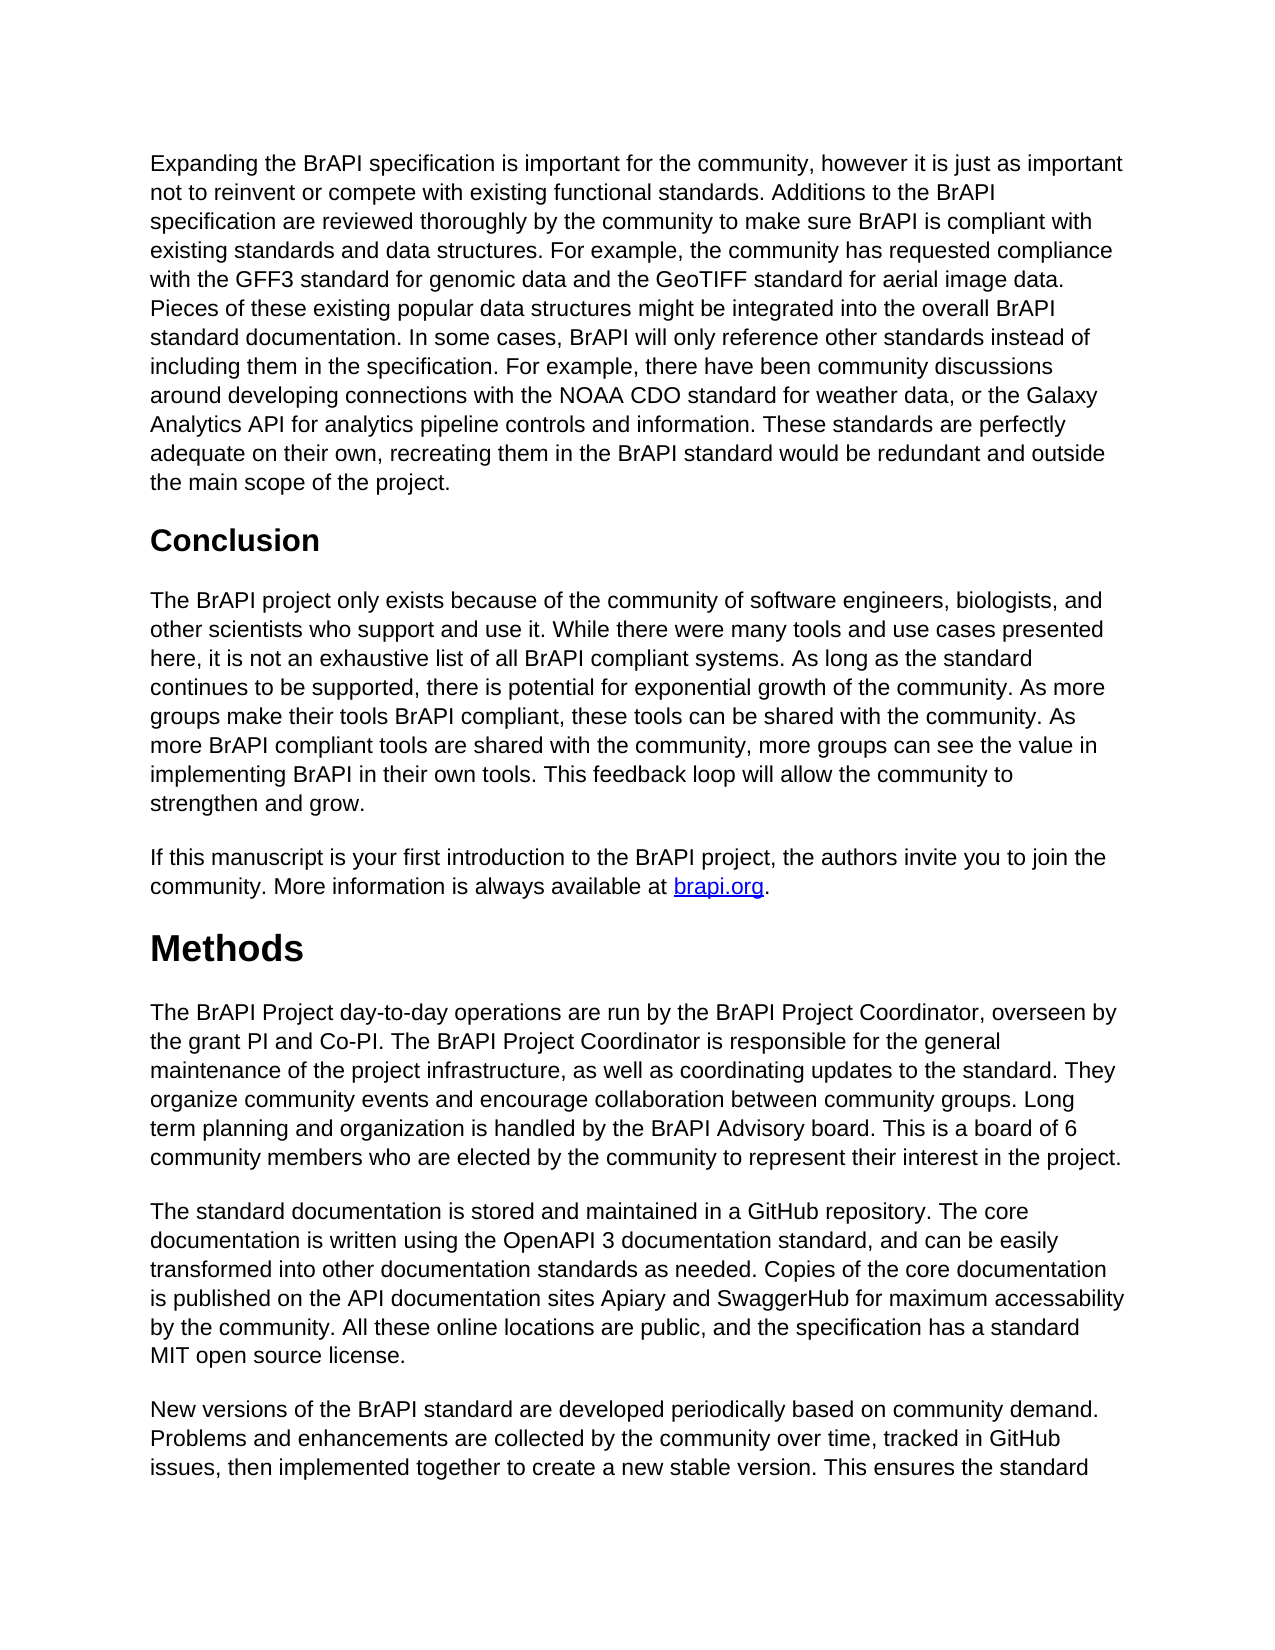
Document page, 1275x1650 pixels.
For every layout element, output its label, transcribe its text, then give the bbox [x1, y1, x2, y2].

subtitle Conclusion [150, 522, 1125, 558]
subtitle Methods [150, 927, 1125, 970]
text The standard documentation is stored and maintained in a GitHub repository. The core documentation is written using the OpenAPI 3 documentation standard, and can be easily transformed into other documentation standards as needed. Copies of the core documentation is published on the API documentation sites Apiary and SwaggerHub for maximum accessability by the community. All these online locations are public, and the specification has a standard MIT open source license. [150, 1198, 1125, 1369]
text The BrAPI Project day-to-day operations are run by the BrAPI Project Coordinator, overseen by the grant PI and Co-PI. The BrAPI Project Coordinator is responsible for the general maintenance of the project infrastructure, as well as coordinating updates to the standard. They organize community events and encourage collaboration between community groups. Long term planning and organization is handled by the BrAPI Advisory board. This is a board of 6 community members who are elected by the community to represent their interest in the project. [150, 999, 1125, 1170]
text The BrAPI project only exists because of the community of software engineers, biologists, and other scientists who support and use it. While there were many tools and use cases presented here, it is not an exhaustive list of all BrAPI compliant systems. As long as the standard continues to be supported, there is potential for exponential growth of the community. As more groups make their tools BrAPI compliant, these tools can be shared with the community. As more BrAPI compliant tools are shared with the community, more groups can see the value in implementing BrAPI in their own tools. This feedback loop will allow the community to strengthen and grow. [150, 587, 1125, 816]
text If this manuscript is your first introduction to the BrAPI project, the authors invite you to join the community. More information is always available at brapi.org. [150, 844, 1125, 899]
text Expanding the BrAPI specification is important for the community, however it is just as important not to reinvent or compete with existing functional standards. Additions to the BrAPI specification are reviewed thoroughly by the community to make sure BrAPI is compliant with existing standards and data structures. For example, the community has requested compliance with the GFF3 standard for genomic data and the GeoTIFF standard for aerial image data. Pieces of these existing popular data structures might be integrated into the overall BrAPI standard documentation. In some cases, BrAPI will only reference other standards instead of including them in the specification. For example, there have been community discussions around developing connections with the NOAA CDO standard for weather data, or the Galaxy Analytics API for analytics pipeline controls and information. These standards are perfectly adequate on their own, recreating them in the BrAPI standard would be redundant and outside the main scope of the project. [150, 150, 1125, 495]
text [150, 1396, 1125, 1481]
